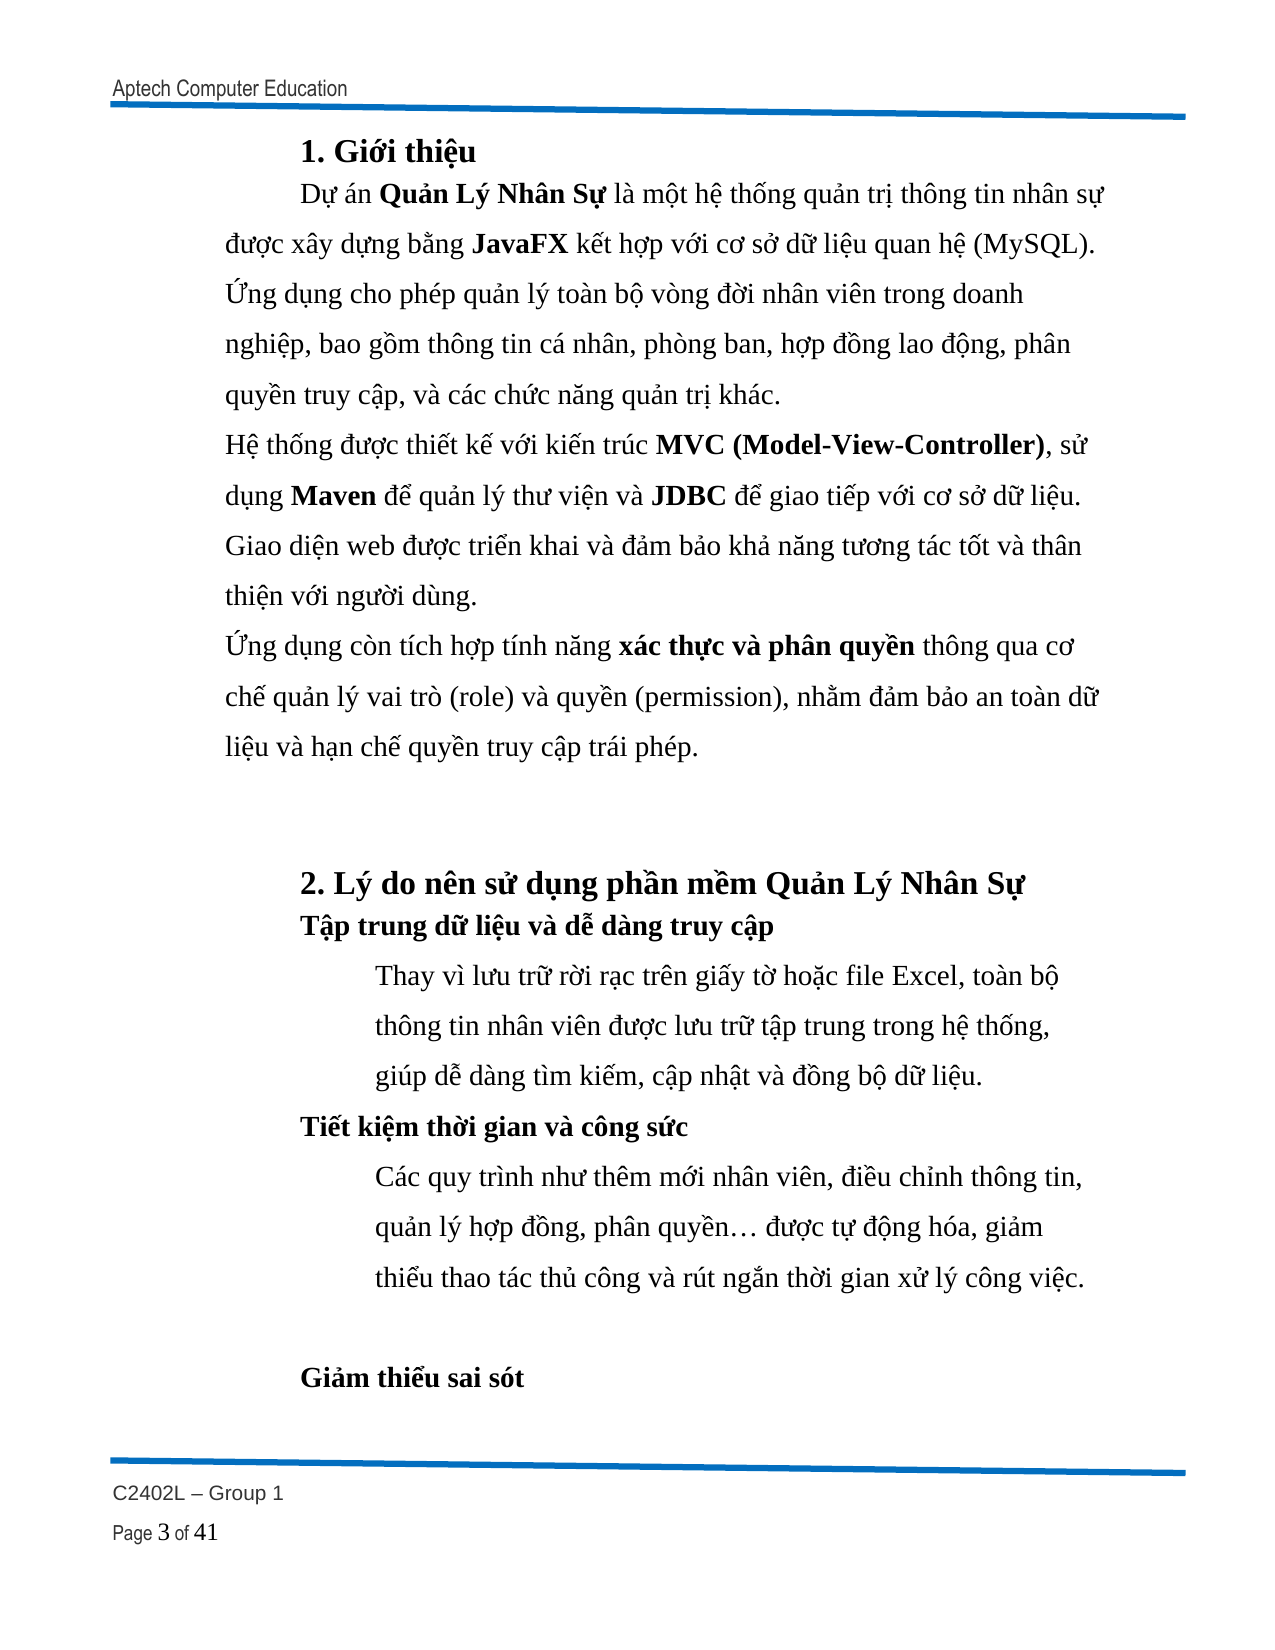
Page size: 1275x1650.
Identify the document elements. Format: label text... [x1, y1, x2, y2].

text Dự án Quản Lý Nhân Sự là một hệ thống quản trị thông tin nhân sự được xây dựng bằng JavaFX kết hợp với cơ sở dữ liệu quan hệ (MySQL). Ứng dụng cho phép quản lý toàn bộ vòng đời nhân viên trong doanh nghiệp, bao gồm thông tin cá nhân, phòng ban, hợp đồng lao động, phân quyền truy cập, và các chức năng quản trị khác. [225, 176, 1106, 411]
subtitle 2. Lý do nên sử dụng phần mềm Quản Lý Nhân Sự [225, 863, 1106, 901]
text Các quy trình như thêm mới nhân viên, điều chỉnh thông tin, quản lý hợp đồng, phân quyền… được tự động hóa, giảm thiểu thao tác thủ công và rút ngắn thời gian xử lý công việc. [375, 1159, 1106, 1293]
text Ứng dụng còn tích hợp tính năng xác thực và phân quyền thông qua cơ chế quản lý vai trò (role) và quyền (permission), nhằm đảm bảo an toàn dữ liệu và hạn chế quyền truy cập trái phép. [225, 628, 1106, 763]
text Giảm thiểu sai sót [300, 1360, 1106, 1394]
text Thay vì lưu trữ rời rạc trên giấy tờ hoặc file Excel, toàn bộ thông tin nhân viên được lưu trữ tập trung trong hệ thống, giúp dễ dàng tìm kiếm, cập nhật và đồng bộ dữ liệu. [375, 958, 1106, 1092]
text Tập trung dữ liệu và dễ dàng truy cập [300, 908, 1106, 941]
subtitle 1. Giới thiệu [225, 131, 1106, 169]
text Tiết kiệm thời gian và công sức [300, 1109, 1106, 1142]
text Hệ thống được thiết kế với kiến trúc MVC (Model-View-Controller), sử dụng Maven để quản lý thư viện và JDBC để giao tiếp với cơ sở dữ liệu. Giao diện web được triển khai và đảm bảo khả năng tương tác tốt và thân thiện với người dùng. [225, 427, 1106, 612]
